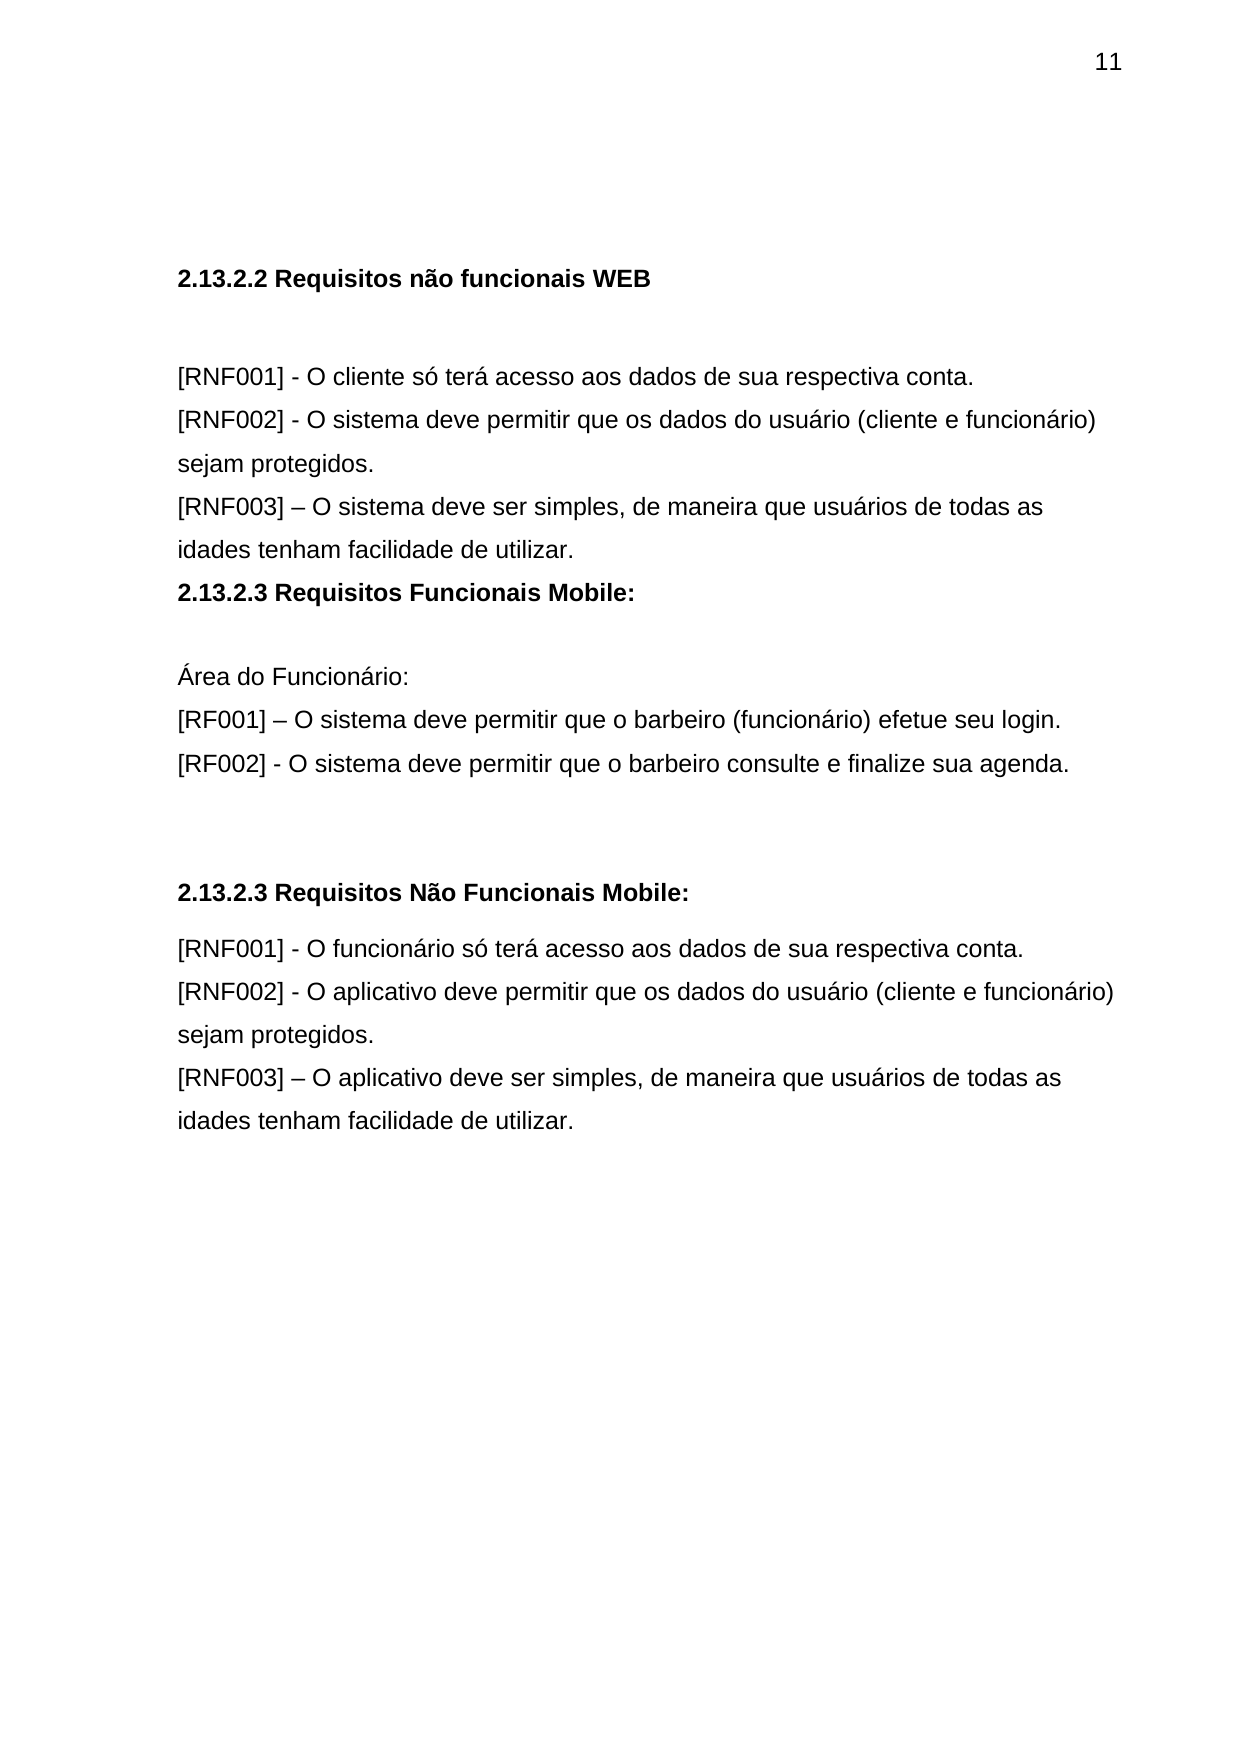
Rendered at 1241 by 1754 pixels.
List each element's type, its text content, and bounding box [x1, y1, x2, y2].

text Área do Funcionário: [177, 662, 1152, 691]
text [RNF003] – O aplicativo deve ser simples, de maneira que usuários de todas as idades tenham facilidade de utilizar. [177, 1063, 1122, 1135]
text [RNF003] – O sistema deve ser simples, de maneira que usuários de todas as idades tenham facilidade de utilizar. [177, 492, 1122, 563]
text [RF001] – O sistema deve permitir que o barbeiro (funcionário) efetue seu login. [177, 705, 1152, 734]
text [RF002] - O sistema deve permitir que o barbeiro consulte e finalize sua agenda. [177, 748, 1152, 777]
subtitle 2.13.2.3 Requisitos Não Funcionais Mobile: [177, 878, 1122, 907]
text [RNF002] - O aplicativo deve permitir que os dados do usuário (cliente e funcionário) sejam protegidos. [177, 977, 1122, 1048]
text [RNF001] - O funcionário só terá acesso aos dados de sua respectiva conta. [177, 933, 1122, 962]
subtitle 2.13.2.3 Requisitos Funcionais Mobile: [177, 578, 1122, 607]
subtitle 2.13.2.2 Requisitos não funcionais WEB [177, 263, 1122, 292]
text [RNF002] - O sistema deve permitir que os dados do usuário (cliente e funcionário) sejam protegidos. [177, 405, 1122, 477]
text [RNF001] - O cliente só terá acesso aos dados de sua respectiva conta. [177, 362, 1122, 391]
